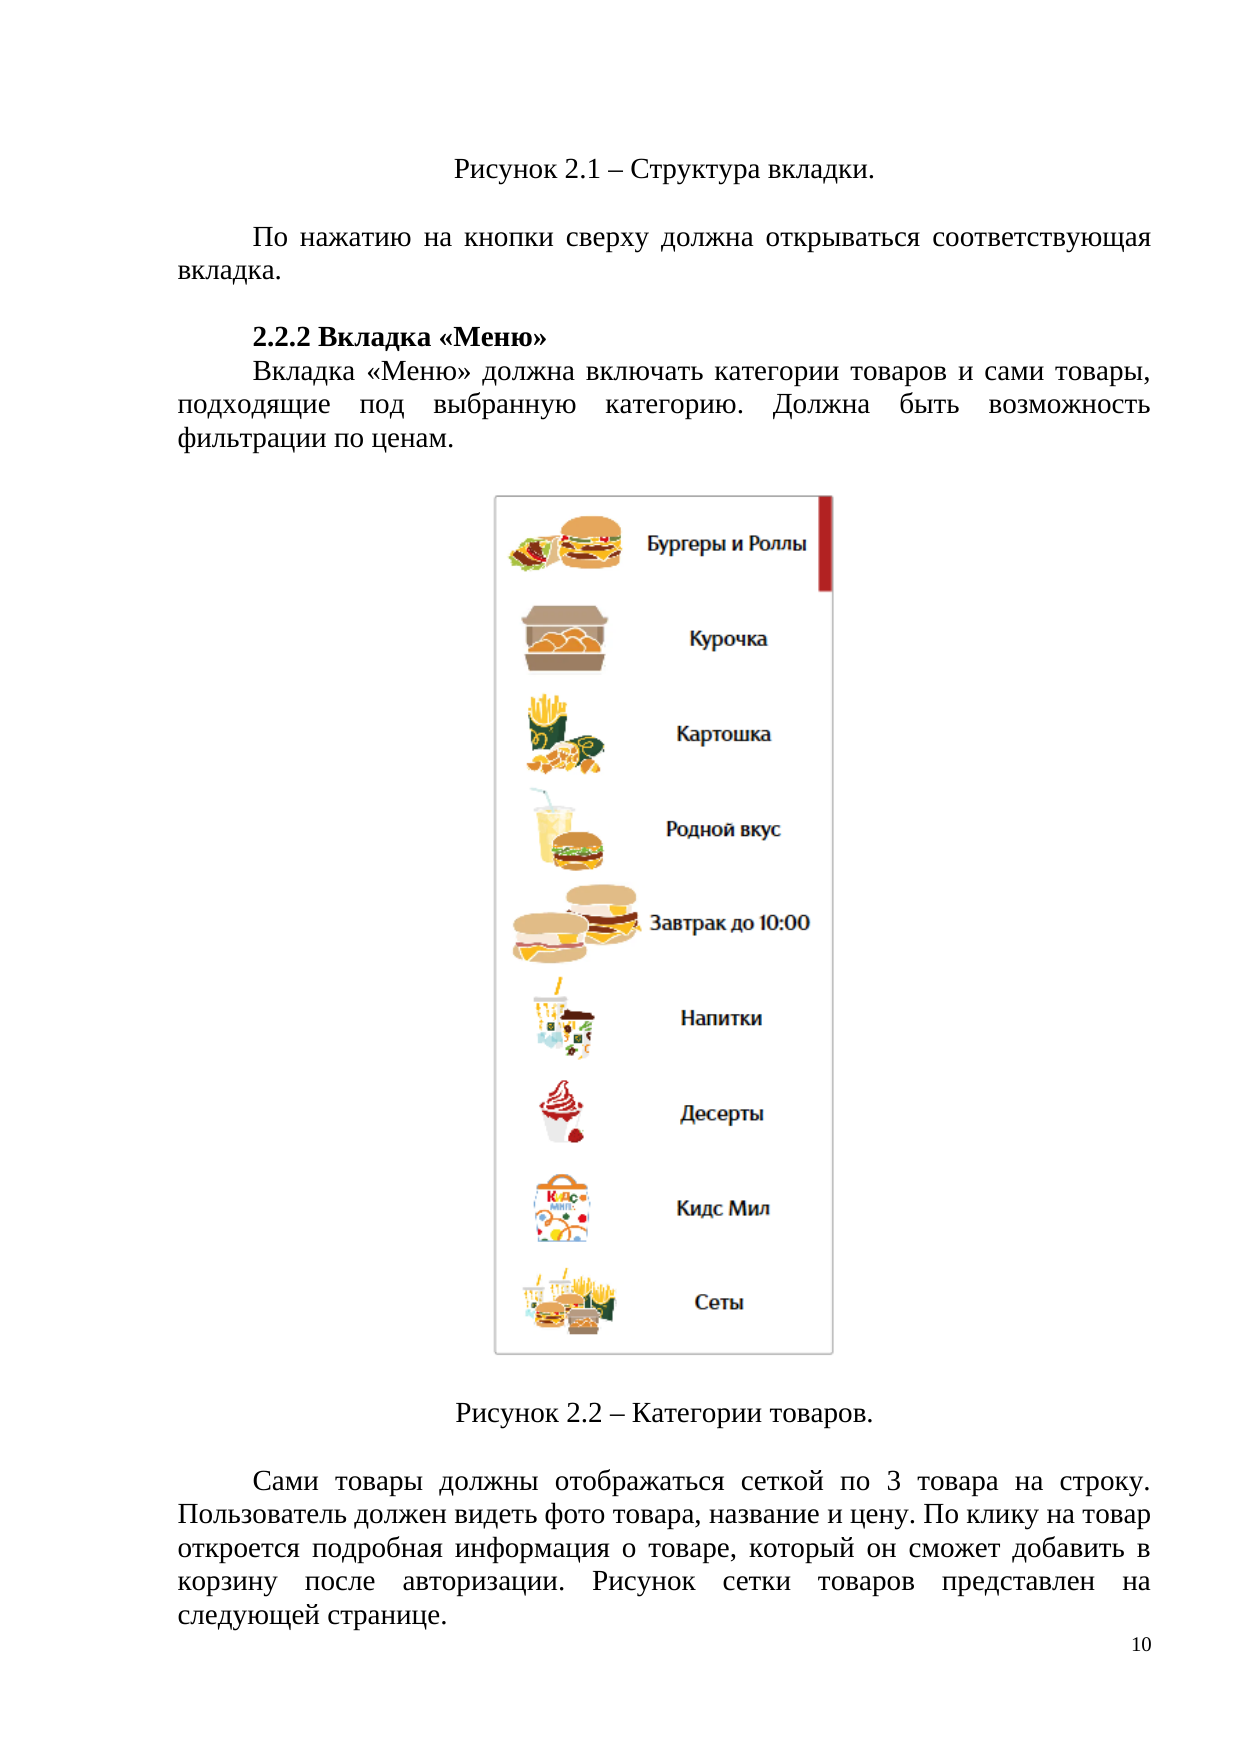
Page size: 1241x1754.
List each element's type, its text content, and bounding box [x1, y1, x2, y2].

text По нажатию на кнопки сверху должна открываться соответствующая вкладка. [177, 219, 1152, 286]
picture [487, 487, 842, 1362]
text 2.2.2 Вкладка «Меню» [177, 319, 1152, 353]
text Рисунок 2.2 – Категории товаров. [177, 1396, 1152, 1429]
text Сами товары должны отображаться сеткой по 3 товара на строку. Пользователь должен видеть фото товара, название и цену. По клику на товар откроется подробная информация о товаре, который он сможет добавить в корзину после авторизации. Рисунок сетки товаров представлен на следующей странице. [177, 1463, 1152, 1630]
text Рисунок 2.1 – Структура вкладки. [177, 152, 1152, 185]
text Вкладка «Меню» должна включать категории товаров и сами товары, подходящие под выбранную категорию. Должна быть возможность фильтрации по ценам. [177, 353, 1152, 453]
